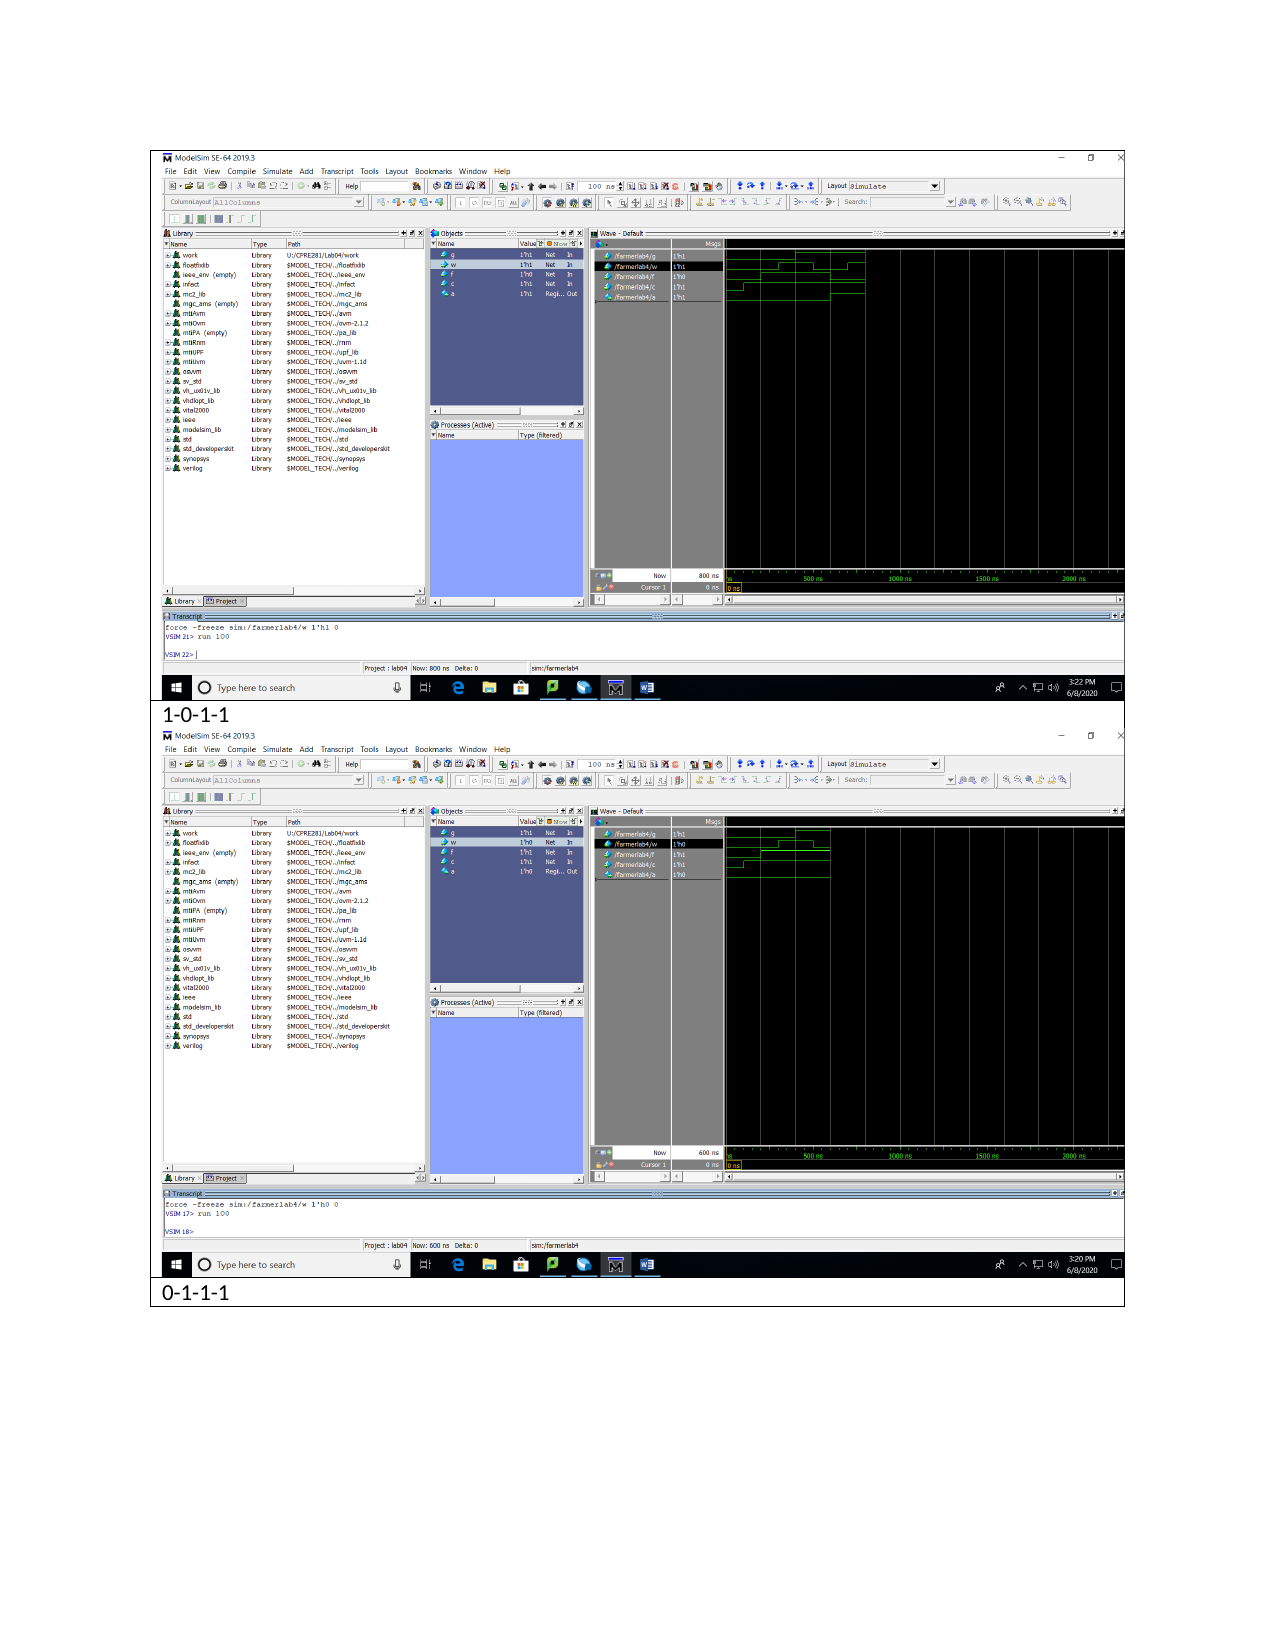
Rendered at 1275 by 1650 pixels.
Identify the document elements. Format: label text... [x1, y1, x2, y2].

table_cell 0-1-1-1 [151, 1278, 1124, 1306]
table_cell 1-0-1-1 [151, 701, 1124, 1277]
picture [161, 151, 1125, 700]
picture [161, 728, 1125, 1277]
